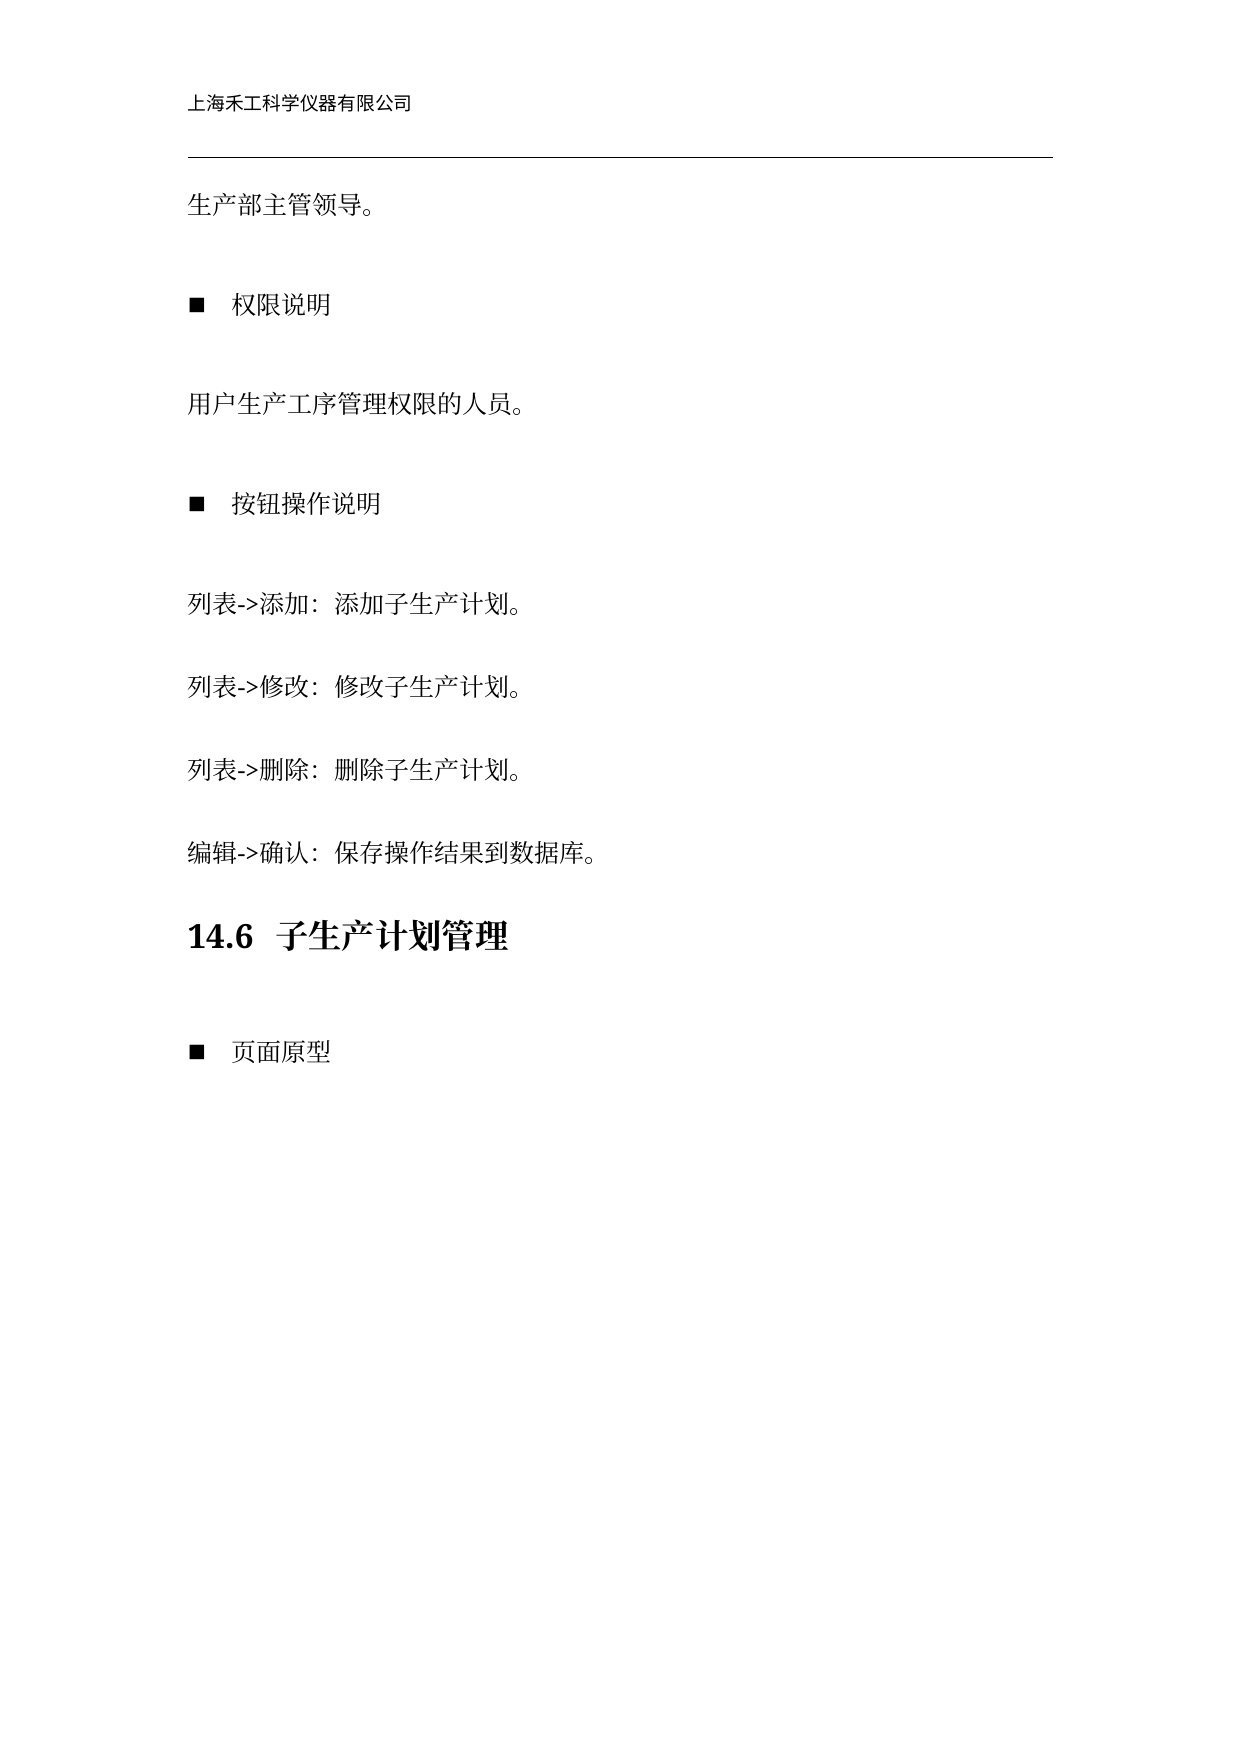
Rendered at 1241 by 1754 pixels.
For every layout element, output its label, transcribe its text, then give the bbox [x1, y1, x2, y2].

text 用户生产工序管理权限的人员。 [187, 371, 1053, 436]
text 列表->删除：删除子生产计划。 [187, 736, 1053, 801]
list 按钮操作说明 [187, 470, 1053, 535]
subtitle 子生产计划管理 [187, 902, 1053, 967]
list 权限说明 [187, 271, 1053, 336]
text 生产部主管领导。 [187, 172, 1053, 237]
text 列表->添加：添加子生产计划。 [187, 570, 1053, 635]
text 编辑->确认：保存操作结果到数据库。 [187, 819, 1053, 884]
list 页面原型 [187, 1018, 1053, 1083]
text 列表->修改：修改子生产计划。 [187, 653, 1053, 718]
